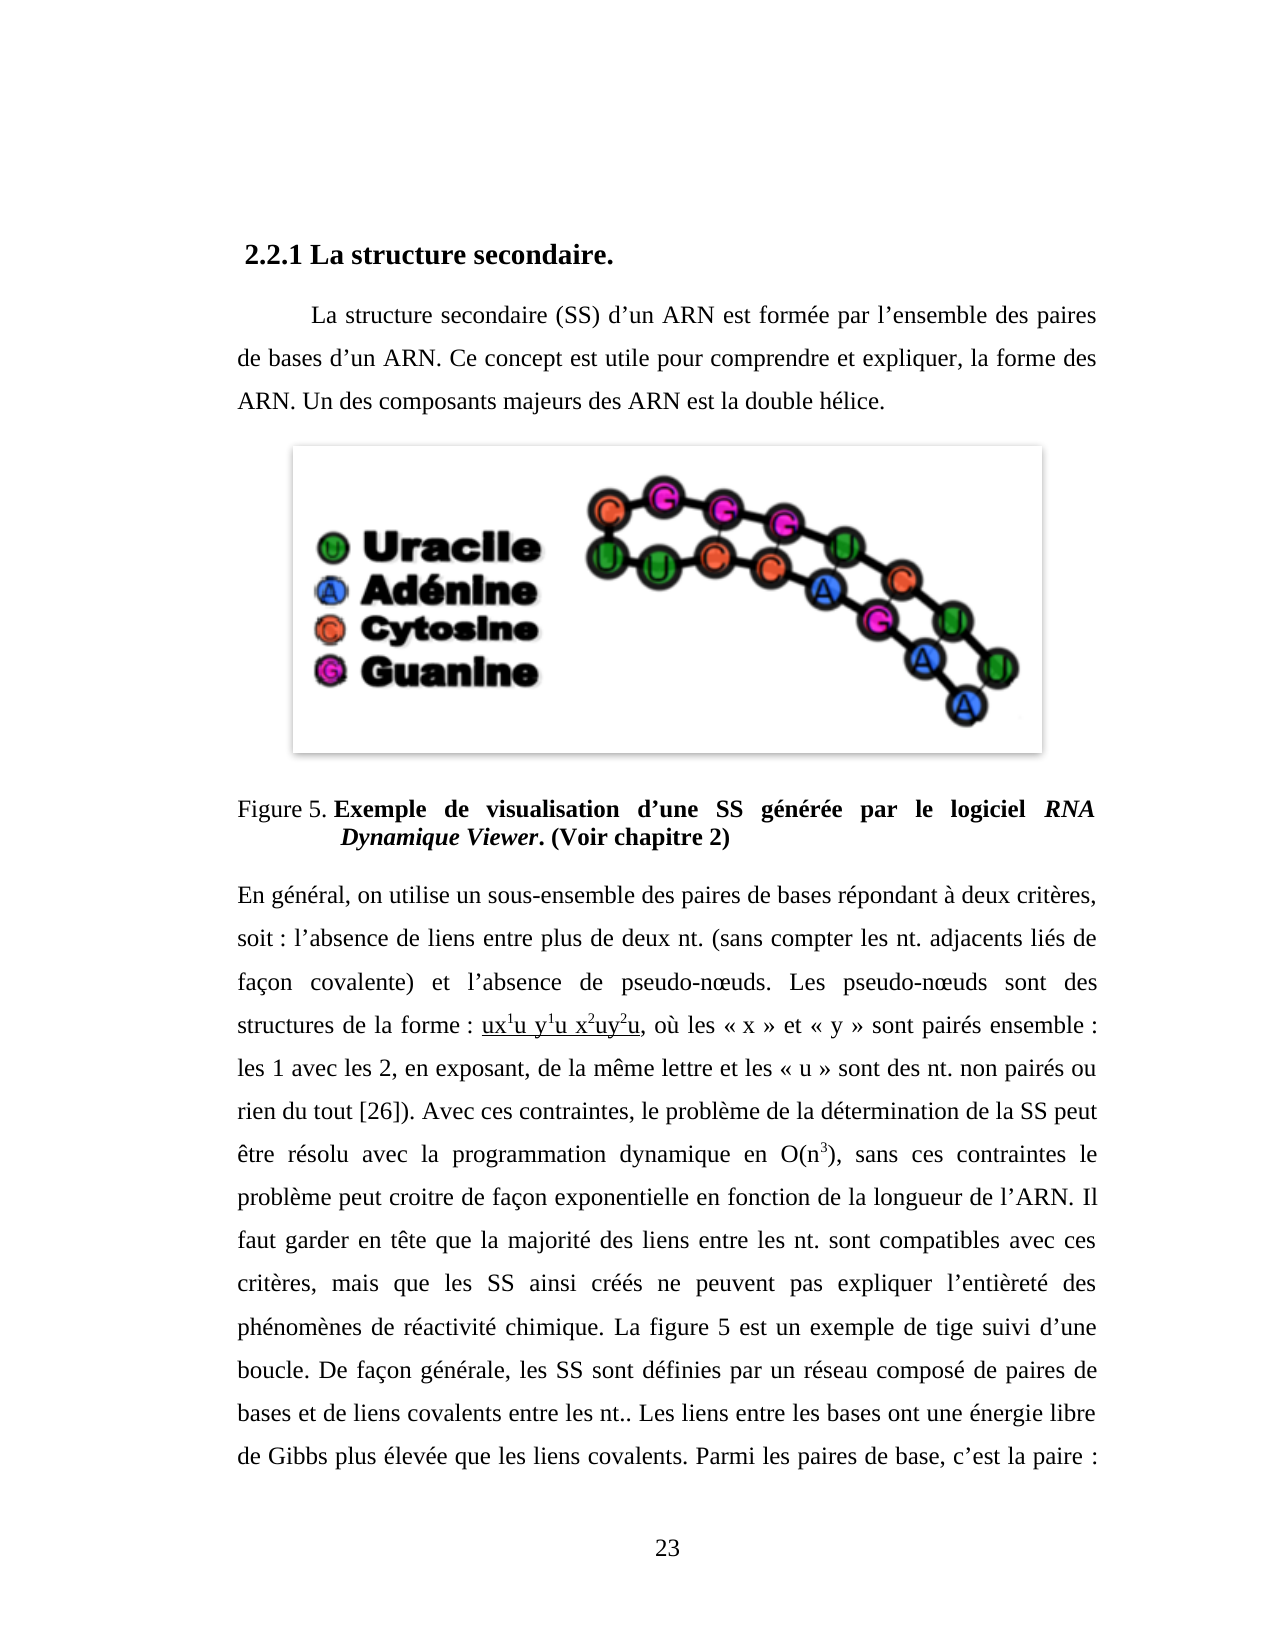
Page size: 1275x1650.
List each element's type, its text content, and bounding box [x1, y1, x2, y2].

subtitle 2.2.1 La structure secondaire. [237, 237, 1098, 271]
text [237, 880, 1098, 1470]
picture [308, 460, 1028, 738]
text Exemple de visualisation d’une SS générée par le logiciel RNA Dynamique Viewer. (Voir chapitre 2) [237, 794, 1098, 851]
text La structure secondaire (SS) d’un ARN est formée par l’ensemble des paires de bases d’un ARN. Ce concept est utile pour comprendre et expliquer, la forme des ARN. Un des composants majeurs des ARN est la double hélice. [237, 300, 1098, 415]
